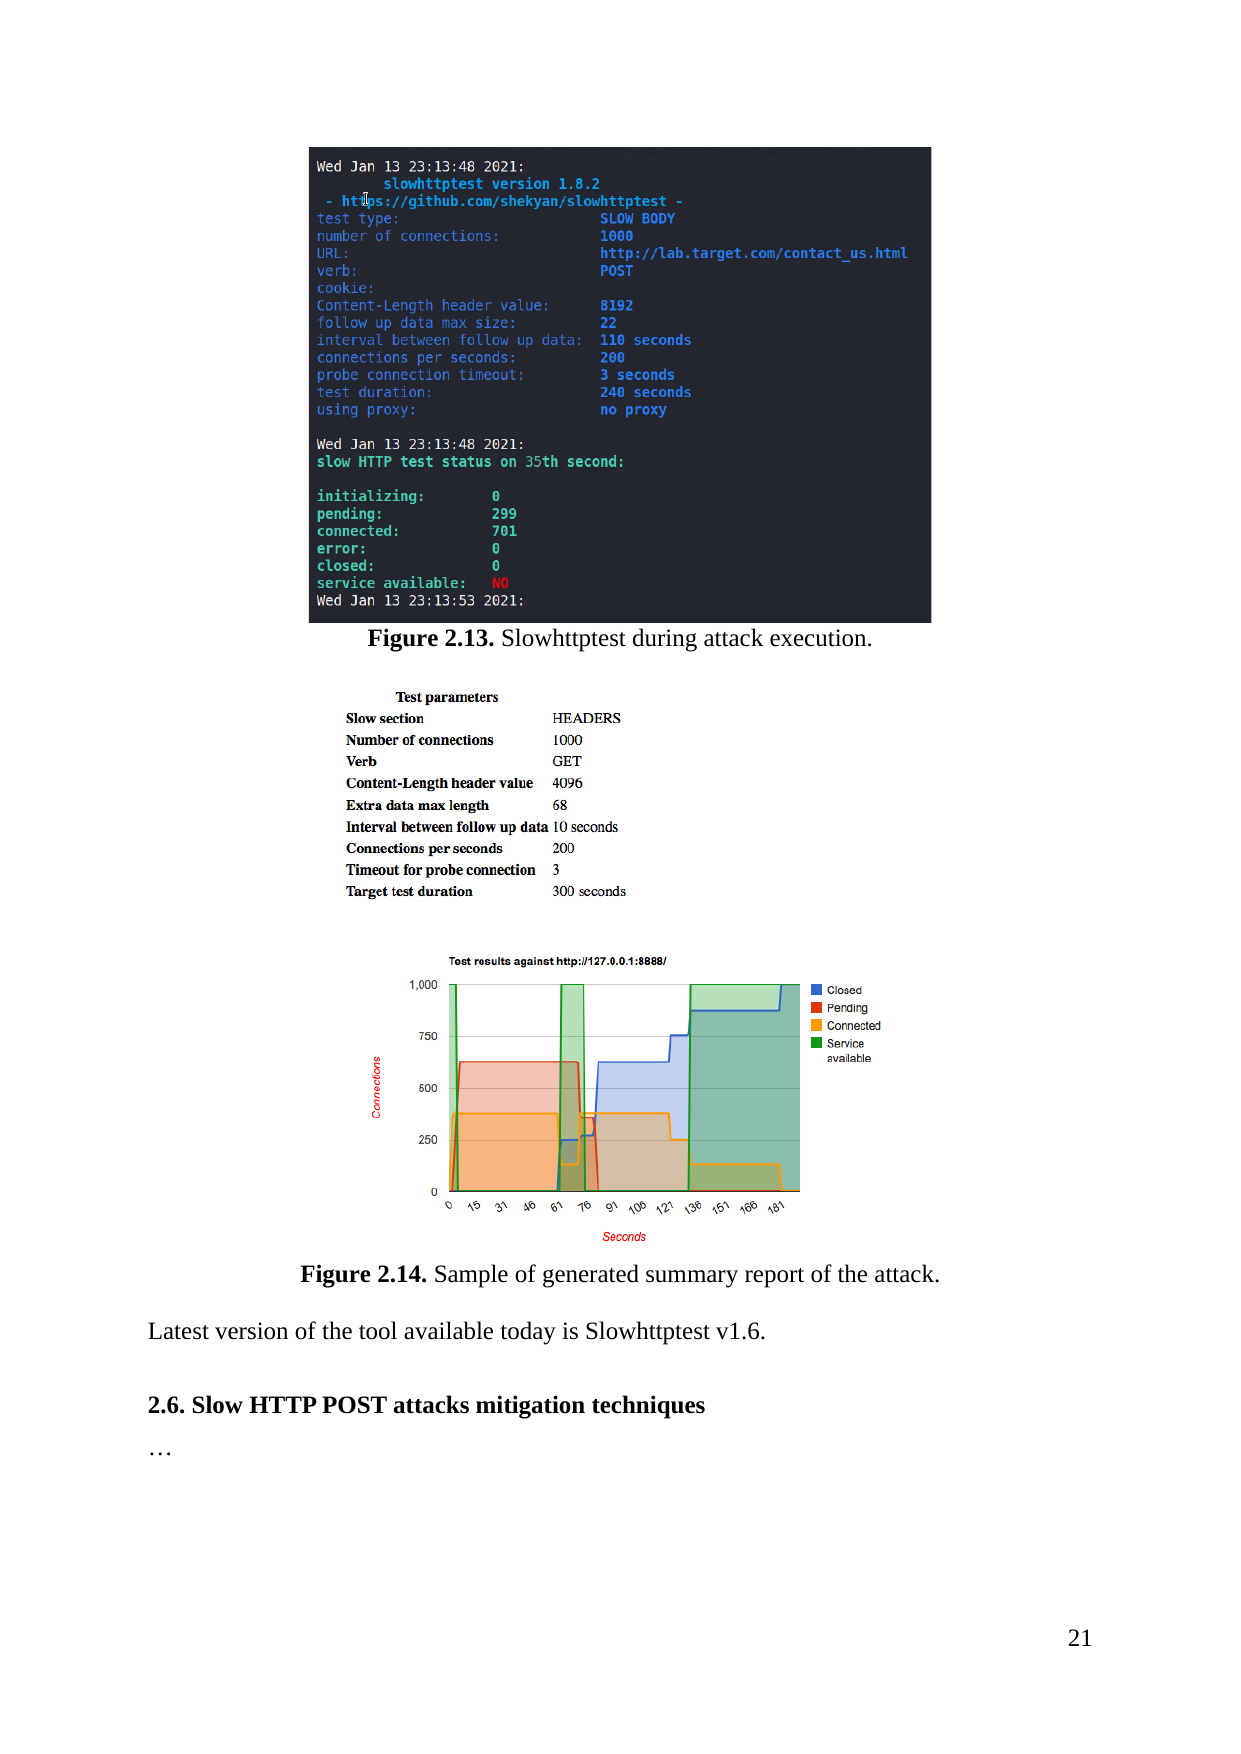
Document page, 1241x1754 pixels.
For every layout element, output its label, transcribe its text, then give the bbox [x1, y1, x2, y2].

picture [336, 680, 905, 1259]
text Figure 2.13. Slowhttptest during attack execution. [148, 623, 1092, 651]
text … [148, 1432, 1092, 1461]
subtitle 2.6. Slow HTTP POST attacks mitigation techniques [148, 1391, 1092, 1419]
text Figure 2.14. Sample of generated summary report of the attack. [148, 1259, 1092, 1288]
text Latest version of the tool available today is Slowhttptest v1.6. [148, 1316, 1092, 1345]
